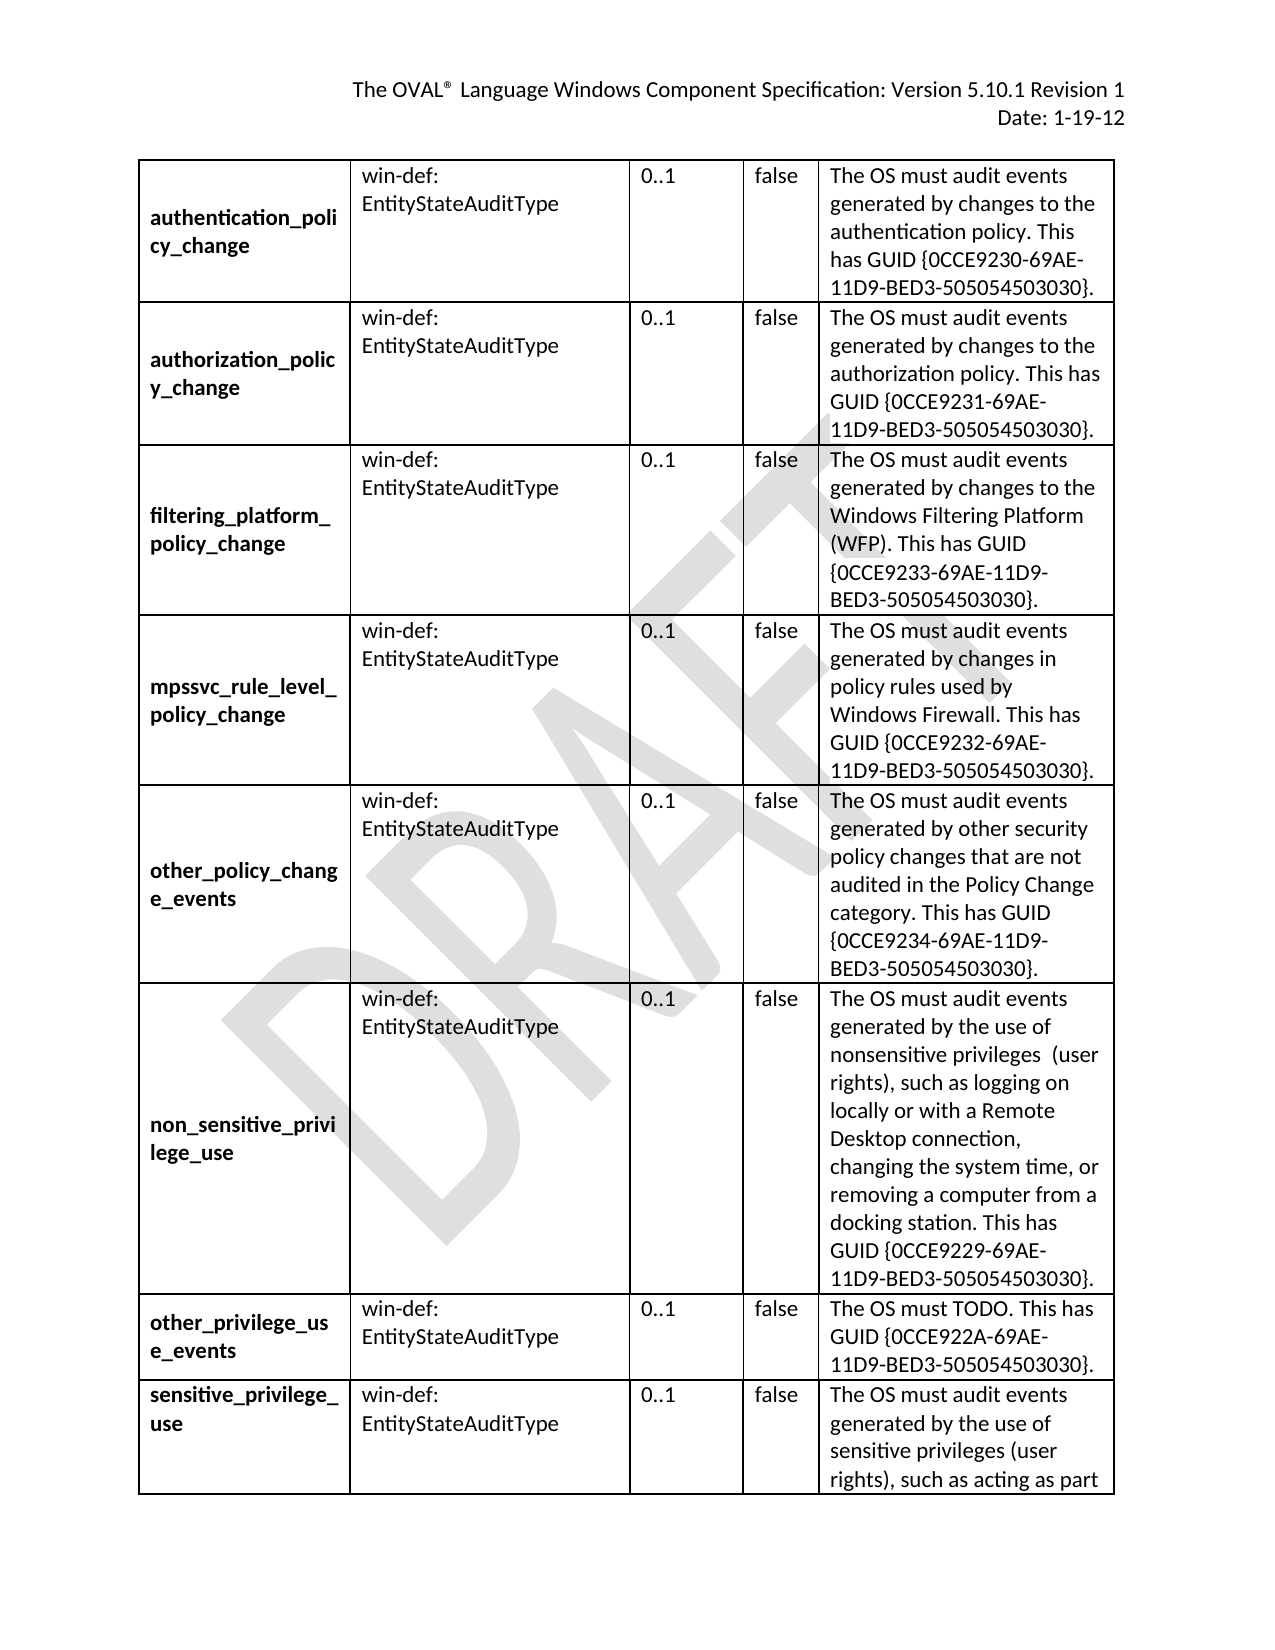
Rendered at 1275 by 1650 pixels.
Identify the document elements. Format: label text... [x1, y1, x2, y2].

table_cell 0..1 [630, 786, 743, 982]
table_cell The OS must audit events generated by changes in policy rules used by Windows Firewall. This has GUID {0CCE9232-69AE-11D9-BED3-505054503030}. [820, 616, 1113, 784]
table_cell false [744, 161, 818, 301]
table_cell The OS must audit events generated by changes to the Windows Filtering Platform (WFP). This has GUID {0CCE9233-69AE-11D9-BED3-505054503030}. [819, 446, 1113, 614]
table_cell 0..1 [631, 303, 742, 443]
table_cell The OS must audit events generated by changes to the authentication policy. This has GUID {0CCE9230-69AE-11D9-BED3-505054503030}. [819, 161, 1113, 301]
table_cell win-def: EntityStateAuditType [351, 984, 629, 1292]
table_cell mpssvc_rule_level_policy_change [140, 616, 349, 784]
table_cell win-def: EntityStateAuditType [351, 303, 629, 443]
table_cell authentication_policy_change [140, 161, 350, 301]
table_cell 0..1 [630, 446, 743, 614]
table_cell win-def: EntityStateAuditType [351, 616, 629, 784]
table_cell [140, 1381, 349, 1493]
table_cell 0..1 [631, 616, 742, 784]
table_cell false [744, 446, 818, 614]
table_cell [351, 161, 629, 301]
table_cell false [744, 1295, 818, 1378]
table_cell win-def: EntityStateAuditType [351, 786, 629, 982]
table_cell false [744, 303, 818, 443]
table_cell false [744, 984, 818, 1292]
table_cell false [744, 1381, 818, 1493]
table_cell The OS must audit events generated by the use of nonsensitive privileges (user rights), such as logging on locally or with a Remote Desktop connection, changing the system time, or removing a computer from a docking station. This has GUID {0CCE9229-69AE-11D9-BED3-505054503030}. [820, 984, 1113, 1292]
table_cell non_sensitive_privilege_use [140, 984, 349, 1292]
table_cell filtering_platform_policy_change [140, 446, 350, 614]
table_cell The OS must audit events generated by changes to the authorization policy. This has GUID {0CCE9231-69AE-11D9-BED3-505054503030}. [820, 303, 1113, 443]
table_cell other_policy_change_events [140, 786, 350, 982]
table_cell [351, 1381, 629, 1493]
table_cell 0..1 [630, 161, 743, 301]
table_cell authorization_policy_change [140, 303, 349, 443]
table_cell 0..1 [631, 1381, 742, 1493]
table_cell 0..1 [631, 984, 742, 1292]
table_cell win-def: EntityStateAuditType [351, 446, 629, 614]
table_cell other_privilege_use_events [140, 1295, 350, 1378]
table_cell The OS must TODO. This has GUID {0CCE922A-69AE-11D9-BED3-505054503030}. [819, 1295, 1113, 1378]
table_cell 0..1 [630, 1295, 743, 1378]
table_cell false [744, 786, 818, 982]
table_cell The OS must audit events generated by other security policy changes that are not audited in the Policy Change category. This has GUID {0CCE9234-69AE-11D9-BED3-505054503030}. [819, 786, 1113, 982]
table_cell win-def: EntityStateAuditType [351, 1295, 629, 1378]
table_cell false [744, 616, 818, 784]
